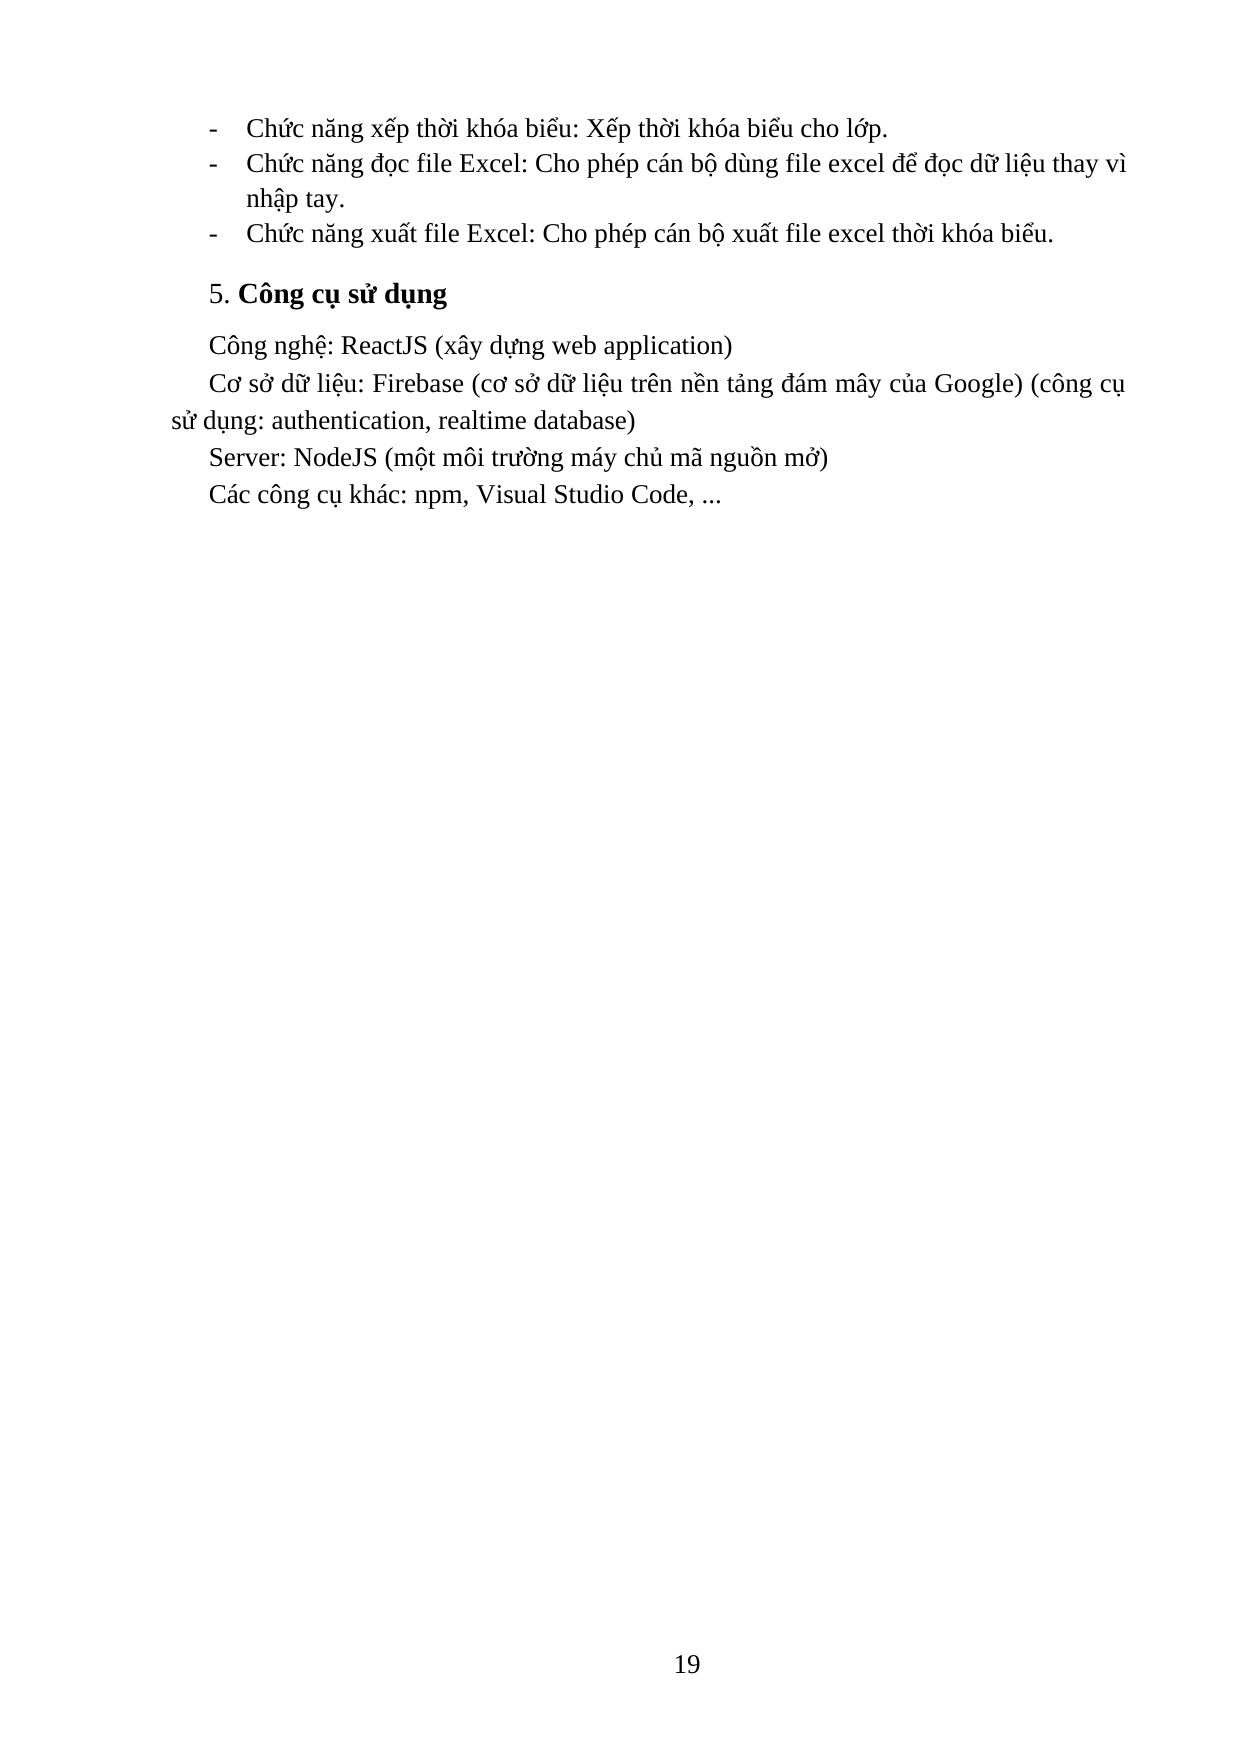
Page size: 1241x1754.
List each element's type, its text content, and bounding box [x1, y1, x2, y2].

text Chức năng đọc file Excel: Cho phép cán bộ dùng file excel để đọc dữ liệu thay vì nhập tay. [208, 147, 1128, 213]
text Các công cụ khác: npm, Visual Studio Code, ... [171, 478, 1128, 510]
text Chức năng xuất file Excel: Cho phép cán bộ xuất file excel thời khóa biểu. [208, 217, 1128, 248]
text Cơ sở dữ liệu: Firebase (cơ sở dữ liệu trên nền tảng đám mây của Google) (công cụ sử dụng: authentication, realtime database) [171, 367, 1128, 435]
text Server: NodeJS (một môi trường máy chủ mã nguồn mở) [171, 441, 1128, 472]
text Công nghệ: ReactJS (xây dựng web application) [171, 329, 1128, 361]
subtitle Công cụ sử dụng [208, 277, 1128, 310]
text Chức năng xếp thời khóa biểu: Xếp thời khóa biểu cho lớp. [208, 112, 1128, 144]
